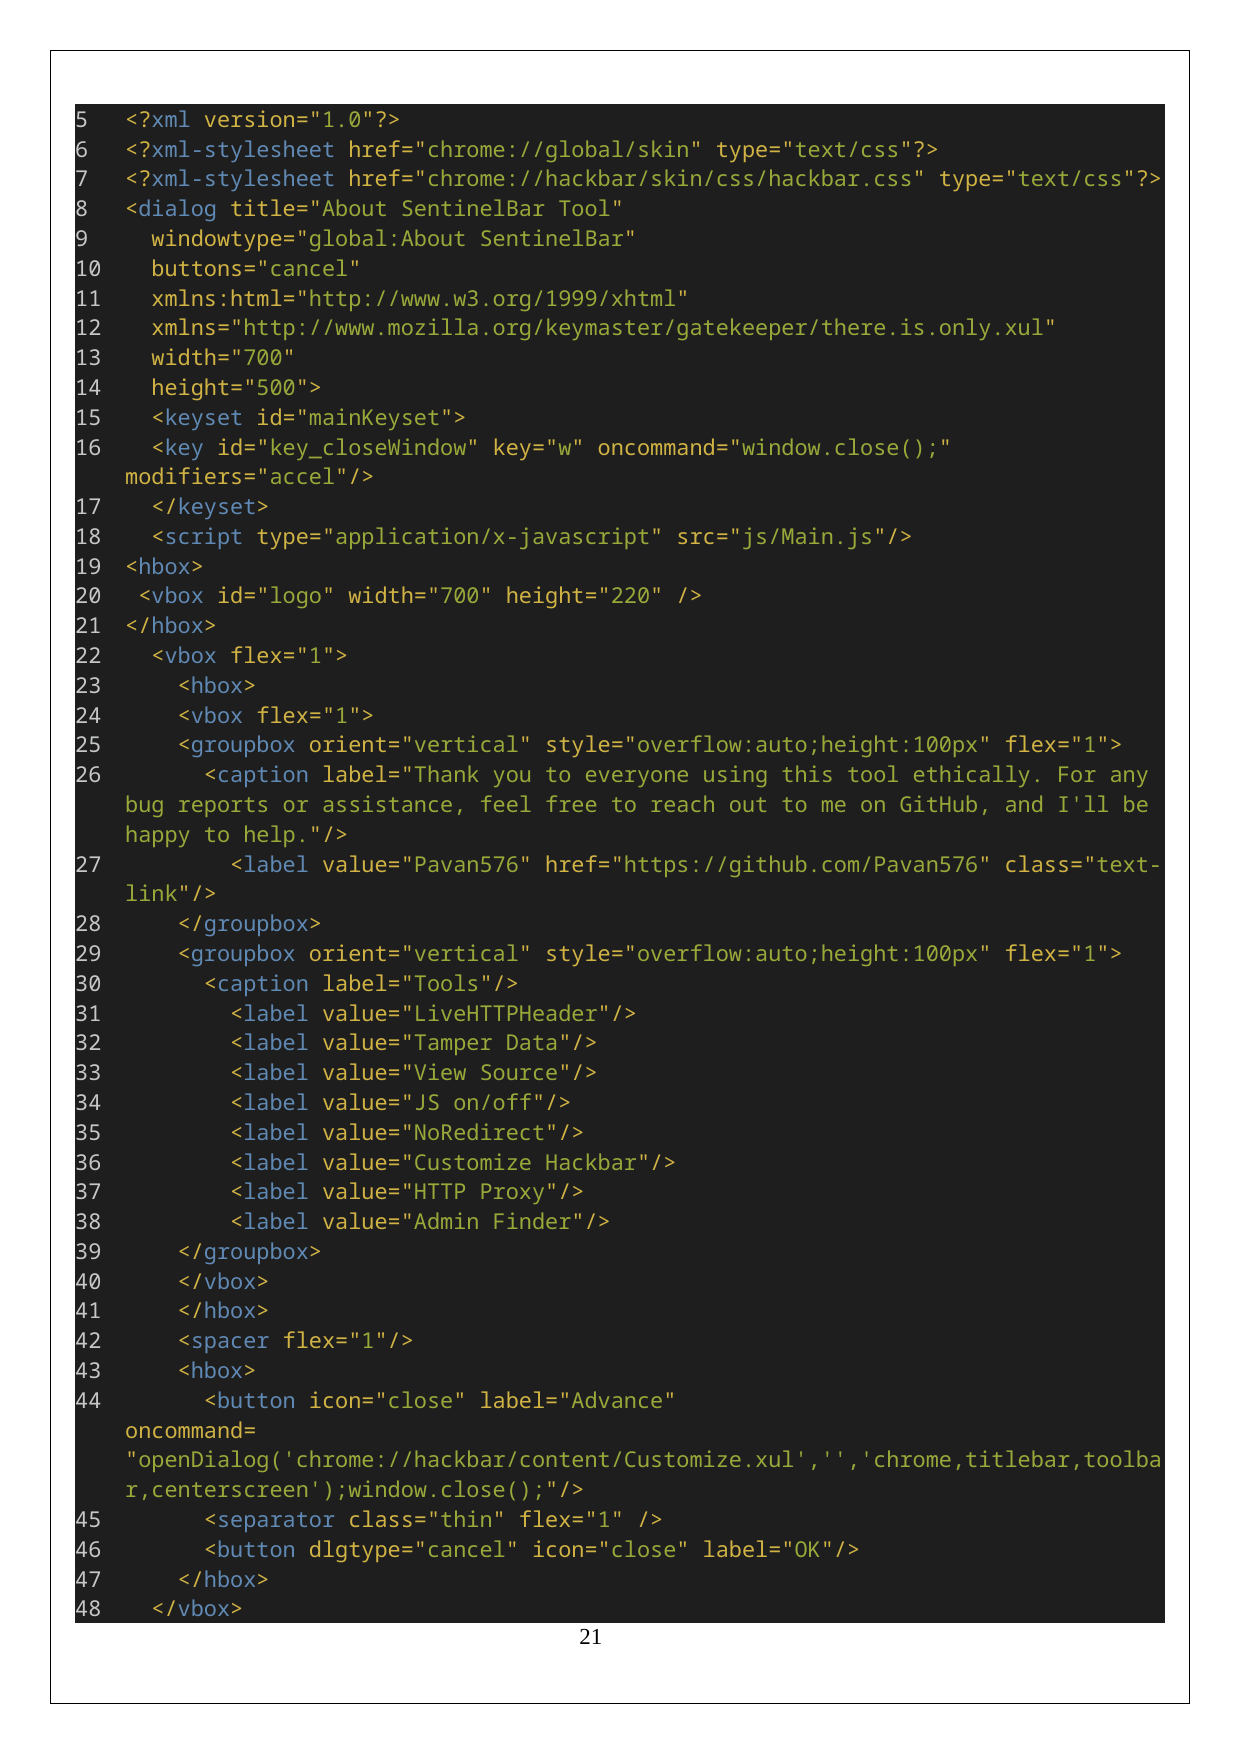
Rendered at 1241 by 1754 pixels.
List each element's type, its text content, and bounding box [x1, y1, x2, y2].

list <caption label="Tools"/> [75, 968, 1165, 997]
list <label value="NoRedirect"/> [75, 1117, 1165, 1146]
list windowtype="global:About SentinelBar" [75, 223, 1165, 253]
list <label value="LiveHTTPHeader"/> [75, 997, 1165, 1027]
list <label value="Tamper Data"/> [75, 1027, 1165, 1057]
list <groupbox orient="vertical" style="overflow:auto;height:100px" flex="1"> [75, 729, 1165, 759]
list </keyset> [75, 491, 1165, 521]
list </hbox> [75, 610, 1165, 640]
list <?xml version="1.0"?> [75, 104, 1165, 133]
list buttons="cancel" [75, 253, 1165, 282]
list <hbox> [75, 670, 1165, 699]
list </groupbox> [75, 908, 1165, 938]
list </vbox> [75, 1266, 1165, 1295]
list <label value="Pavan576" href="https://github.com/Pavan576" class="text-link"/> [75, 848, 1165, 908]
list xmlns="http://www.mozilla.org/keymaster/gatekeeper/there.is.only.xul" [75, 312, 1165, 342]
list <vbox id="logo" width="700" height="220" /> [75, 580, 1165, 610]
list <label value="Customize Hackbar"/> [75, 1146, 1165, 1176]
list <button icon="close" label="Advance" oncommand="openDialog('chrome://hackbar/content/Customize.xul','','chrome,titlebar,toolbar,centerscreen');window.close();"/> [75, 1385, 1165, 1504]
list <separator class="thin" flex="1" /> [75, 1504, 1165, 1534]
list </vbox> [75, 1593, 1165, 1623]
list width="700" [75, 342, 1165, 372]
list <vbox flex="1"> [75, 640, 1165, 670]
list <groupbox orient="vertical" style="overflow:auto;height:100px" flex="1"> [75, 938, 1165, 968]
list <spacer flex="1"/> [75, 1325, 1165, 1355]
list <label value="JS on/off"/> [75, 1087, 1165, 1117]
list <?xml-stylesheet href="chrome://global/skin" type="text/css"?> [75, 133, 1165, 163]
list <hbox> [75, 551, 1165, 580]
list <keyset id="mainKeyset"> [75, 402, 1165, 431]
list </hbox> [75, 1295, 1165, 1325]
list <?xml-stylesheet href="chrome://hackbar/skin/css/hackbar.css" type="text/css"?> [75, 163, 1165, 193]
list <caption label="Thank you to everyone using this tool ethically. For any bug reports or assistance, feel free to reach out to me on GitHub, and I'll be happy to help."/> [75, 759, 1165, 848]
list <key id="key_closeWindow" key="w" oncommand="window.close();" modifiers="accel"/> [75, 431, 1165, 491]
list <label value="HTTP Proxy"/> [75, 1176, 1165, 1206]
list <script type="application/x-javascript" src="js/Main.js"/> [75, 521, 1165, 551]
list <button dlgtype="cancel" icon="close" label="OK"/> [75, 1534, 1165, 1563]
list <dialog title="About SentinelBar Tool" [75, 193, 1165, 223]
list </hbox> [75, 1563, 1165, 1593]
list </groupbox> [75, 1236, 1165, 1266]
list <label value="View Source"/> [75, 1057, 1165, 1087]
list <hbox> [75, 1355, 1165, 1385]
list <vbox flex="1"> [75, 699, 1165, 729]
list xmlns:html="http://www.w3.org/1999/xhtml" [75, 282, 1165, 312]
list height="500"> [75, 372, 1165, 402]
list <label value="Admin Finder"/> [75, 1206, 1165, 1236]
